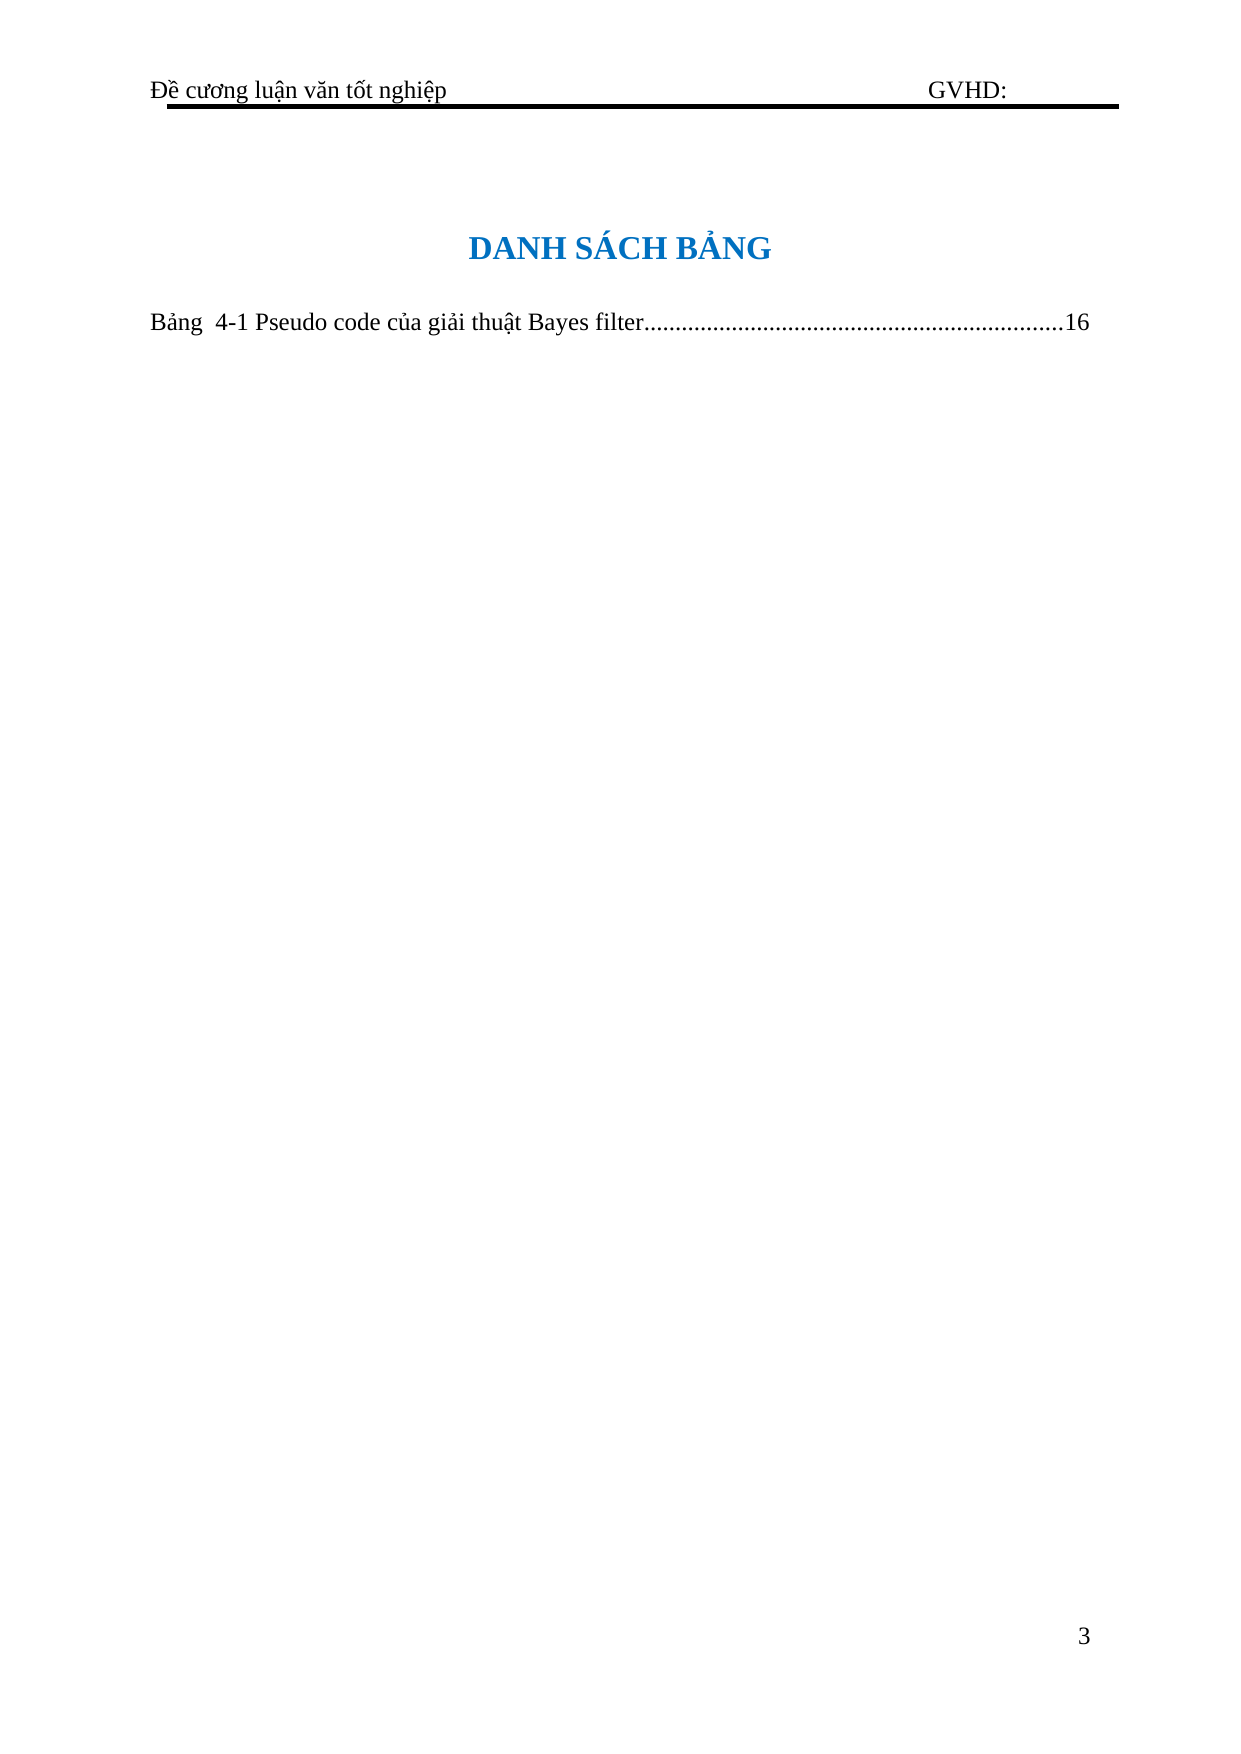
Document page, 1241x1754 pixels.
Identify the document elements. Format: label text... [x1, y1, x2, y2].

text DANH SÁCH BẢNG [150, 228, 1090, 267]
text Bảng 4-1 Pseudo code của giải thuật Bayes filter. 16 [150, 307, 1090, 335]
